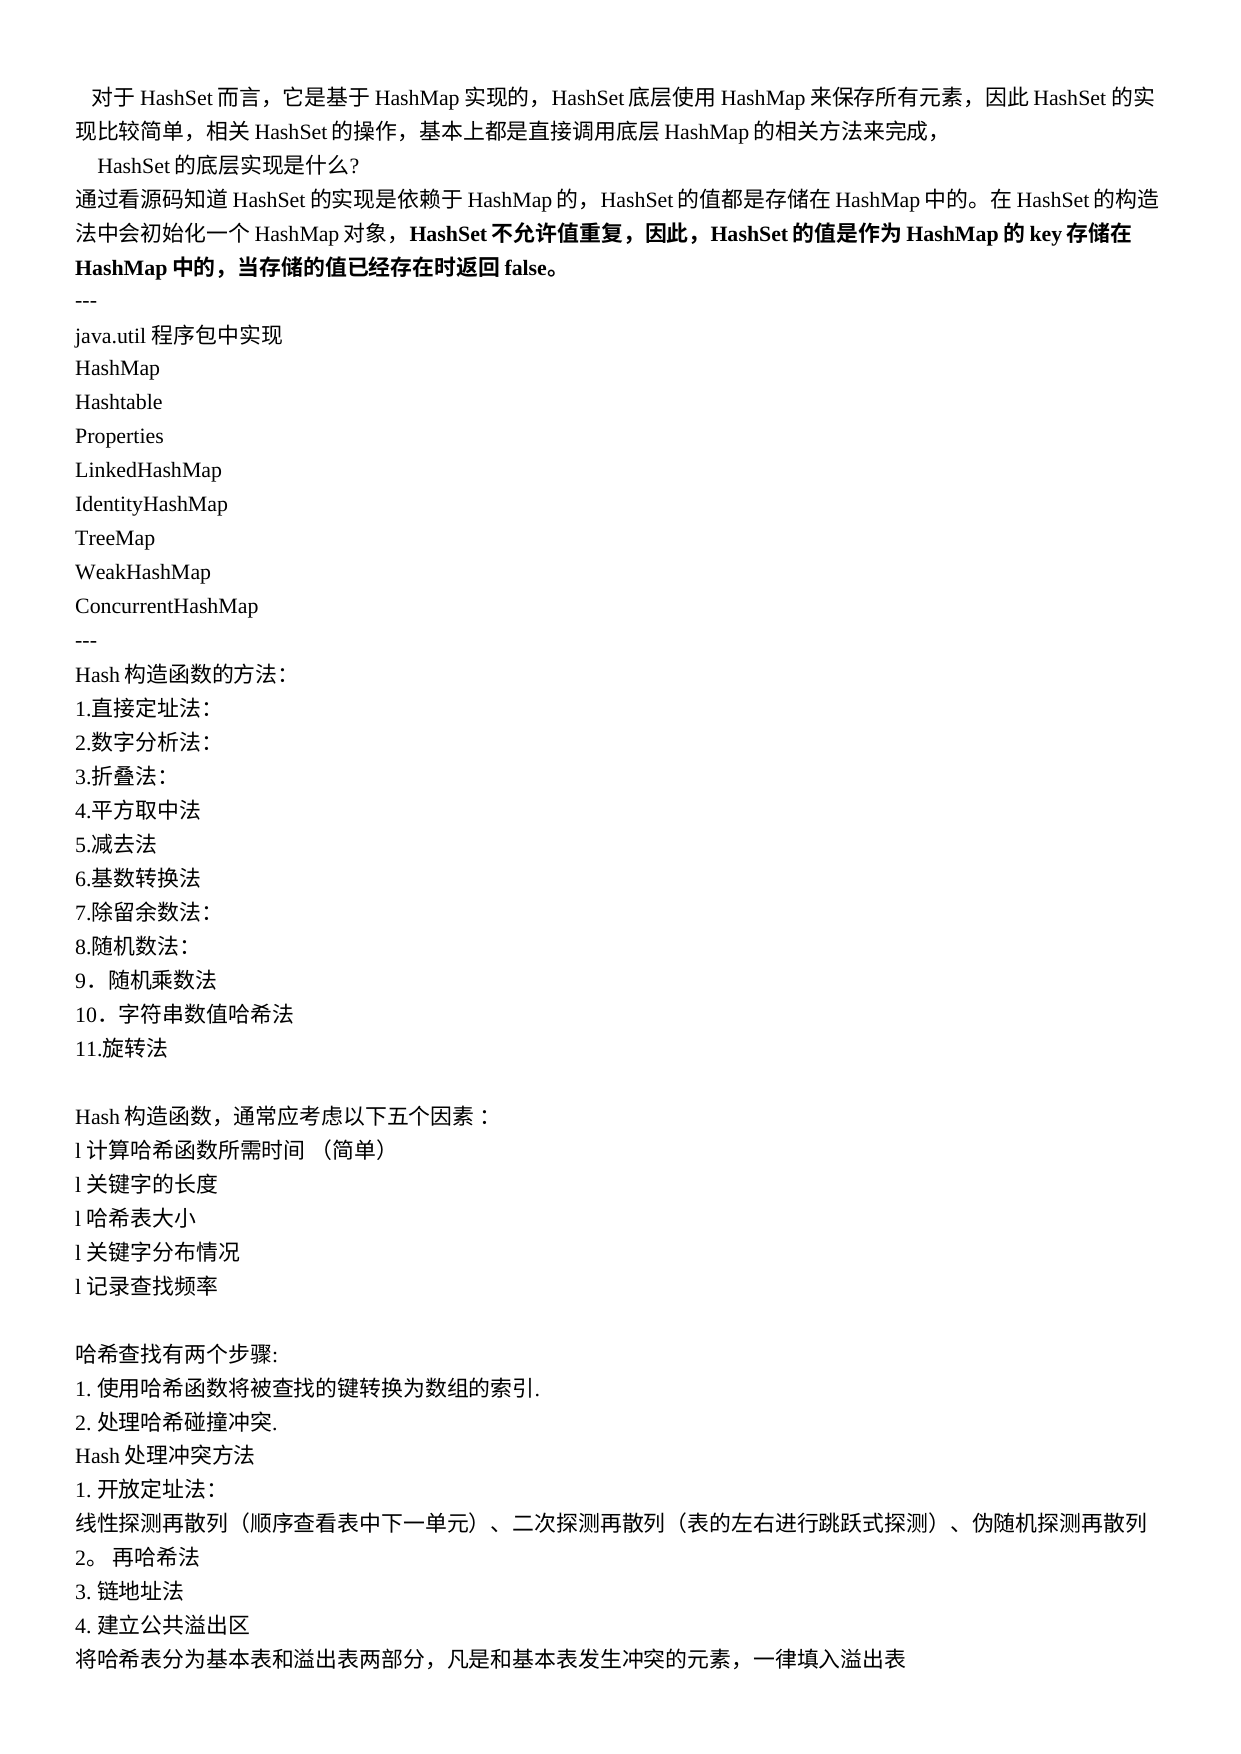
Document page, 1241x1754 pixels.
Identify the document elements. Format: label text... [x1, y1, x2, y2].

text 哈希查找有两个步骤: [75, 1335, 1165, 1369]
text 2。 再哈希法 [75, 1539, 1165, 1573]
text HashMap [75, 351, 1165, 384]
text 10．字符串数值哈希法 [75, 996, 1165, 1030]
text l 记录查找频率 [75, 1267, 1165, 1301]
text 7.除留余数法： [75, 894, 1165, 928]
text 5.减去法 [75, 826, 1165, 860]
text 3.折叠法： [75, 758, 1165, 792]
text Hash构造函数，通常应考虑以下五个因素 ： [75, 1098, 1165, 1132]
text --- [75, 283, 1165, 317]
text l 关键字分布情况 [75, 1233, 1165, 1267]
text 6.基数转换法 [75, 860, 1165, 894]
text Properties [75, 418, 1165, 452]
text l 关键字的长度 [75, 1166, 1165, 1199]
text LinkedHashMap [75, 452, 1165, 486]
text 线性探测再散列（顺序查看表中下一单元）、二次探测再散列（表的左右进行跳跃式探测）、伪随机探测再散列 [75, 1505, 1165, 1539]
text 11.旋转法 [75, 1030, 1165, 1064]
text 4.平方取中法 [75, 792, 1165, 826]
text ConcurrentHashMap [75, 588, 1165, 622]
text WeakHashMap [75, 554, 1165, 588]
text 8.随机数法： [75, 928, 1165, 962]
text Hash处理冲突方法 [75, 1437, 1165, 1471]
text HashSet的底层实现是什么? [75, 147, 1165, 181]
text Hash构造函数的方法： [75, 656, 1165, 690]
text java.util 程序包中实现 [75, 317, 1165, 351]
text 对于HashSet而言，它是基于HashMap实现的，HashSet底层使用HashMap来保存所有元素，因此HashSet 的实现比较简单，相关HashSet的操作，基本上都是直接调用底层HashMap的相关方法来完成， [75, 79, 1165, 147]
text 1. 开放定址法： [75, 1471, 1165, 1505]
text 2. 处理哈希碰撞冲突. [75, 1403, 1165, 1437]
text 通过看源码知道HashSet的实现是依赖于HashMap的，HashSet的值都是存储在HashMap中的。在HashSet的构造法中会初始化一个HashMap对象，HashSet不允许值重复，因此，HashSet的值是作为HashMap的key存储在HashMap中的，当存储的值已经存在时返回false。 [75, 181, 1165, 283]
text 3. 链地址法 [75, 1573, 1165, 1607]
text 9．随机乘数法 [75, 962, 1165, 996]
text l 计算哈希函数所需时间 （简单） [75, 1132, 1165, 1166]
text 1.直接定址法： [75, 690, 1165, 724]
text --- [75, 622, 1165, 656]
text IdentityHashMap [75, 486, 1165, 520]
text TreeMap [75, 520, 1165, 554]
text 4. 建立公共溢出区 [75, 1607, 1165, 1641]
text Hashtable [75, 384, 1165, 418]
text l 哈希表大小 [75, 1199, 1165, 1233]
text 将哈希表分为基本表和溢出表两部分，凡是和基本表发生冲突的元素，一律填入溢出表 [75, 1641, 1165, 1675]
text 1. 使用哈希函数将被查找的键转换为数组的索引. [75, 1369, 1165, 1403]
text 2.数字分析法： [75, 724, 1165, 758]
